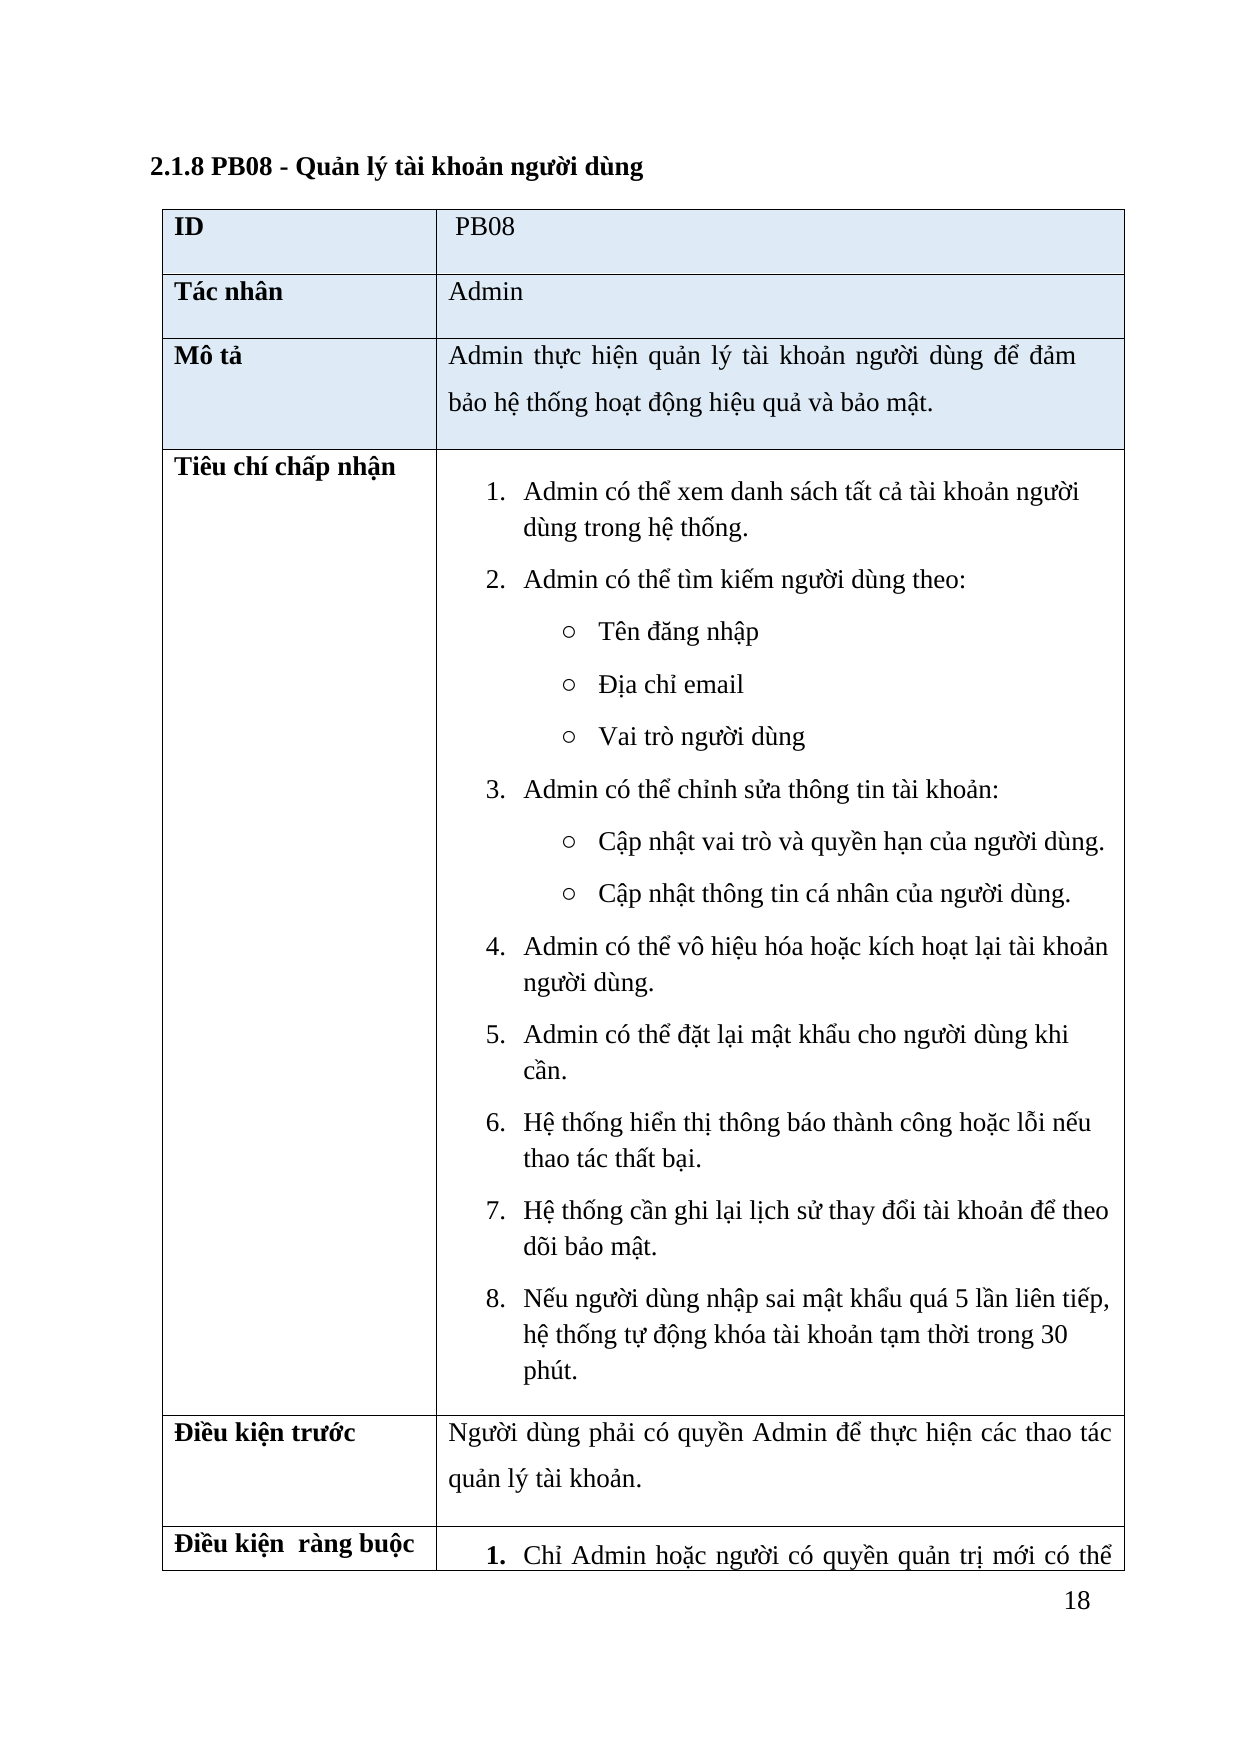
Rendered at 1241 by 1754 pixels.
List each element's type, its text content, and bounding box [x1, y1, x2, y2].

table_cell Người dùng phải có quyền Admin để thực hiện các thao tác quản lý tài khoản. [437, 1416, 1124, 1526]
table_cell Admin [437, 275, 1124, 338]
table_cell Tác nhân [163, 275, 436, 338]
table_header PB08 [437, 210, 1124, 273]
table_cell Tiêu chí chấp nhận [163, 450, 436, 1414]
table_cell Điều kiện ràng buộc [163, 1527, 436, 1570]
table_cell Điều kiện trước [163, 1416, 436, 1526]
table_cell Admin thực hiện quản lý tài khoản người dùng để đảm bảo hệ thống hoạt động hiệu quả và bảo mật. [437, 339, 1124, 449]
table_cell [437, 1527, 1124, 1570]
table_cell Mô tả [163, 339, 436, 449]
table_header ID [163, 210, 436, 273]
table_cell Admin có thể xem danh sách tất cả tài khoản người dùng trong hệ thống. Admin có thể tìm kiếm người dùng theo: Tên đăng nhập Địa chỉ email Vai trò người dùng Admin có thể chỉnh sửa thông tin tài khoản: Cập nhật vai trò và quyền hạn của người dùng. Cập nhật thông tin cá nhân của người dùng. Admin có thể vô hiệu hóa hoặc kích hoạt lại tài khoản người dùng. Admin có thể đặt lại mật khẩu cho người dùng khi cần. Hệ thống hiển thị thông báo thành công hoặc lỗi nếu thao tác thất bại. Hệ thống cần ghi lại lịch sử thay đổi tài khoản để theo dõi bảo mật. Nếu người dùng nhập sai mật khẩu quá 5 lần liên tiếp, hệ thống tự động khóa tài khoản tạm thời trong 30 phút. [437, 450, 1124, 1414]
subtitle 2.1.8 PB08 - Quản lý tài khoản người dùng [150, 150, 1090, 181]
